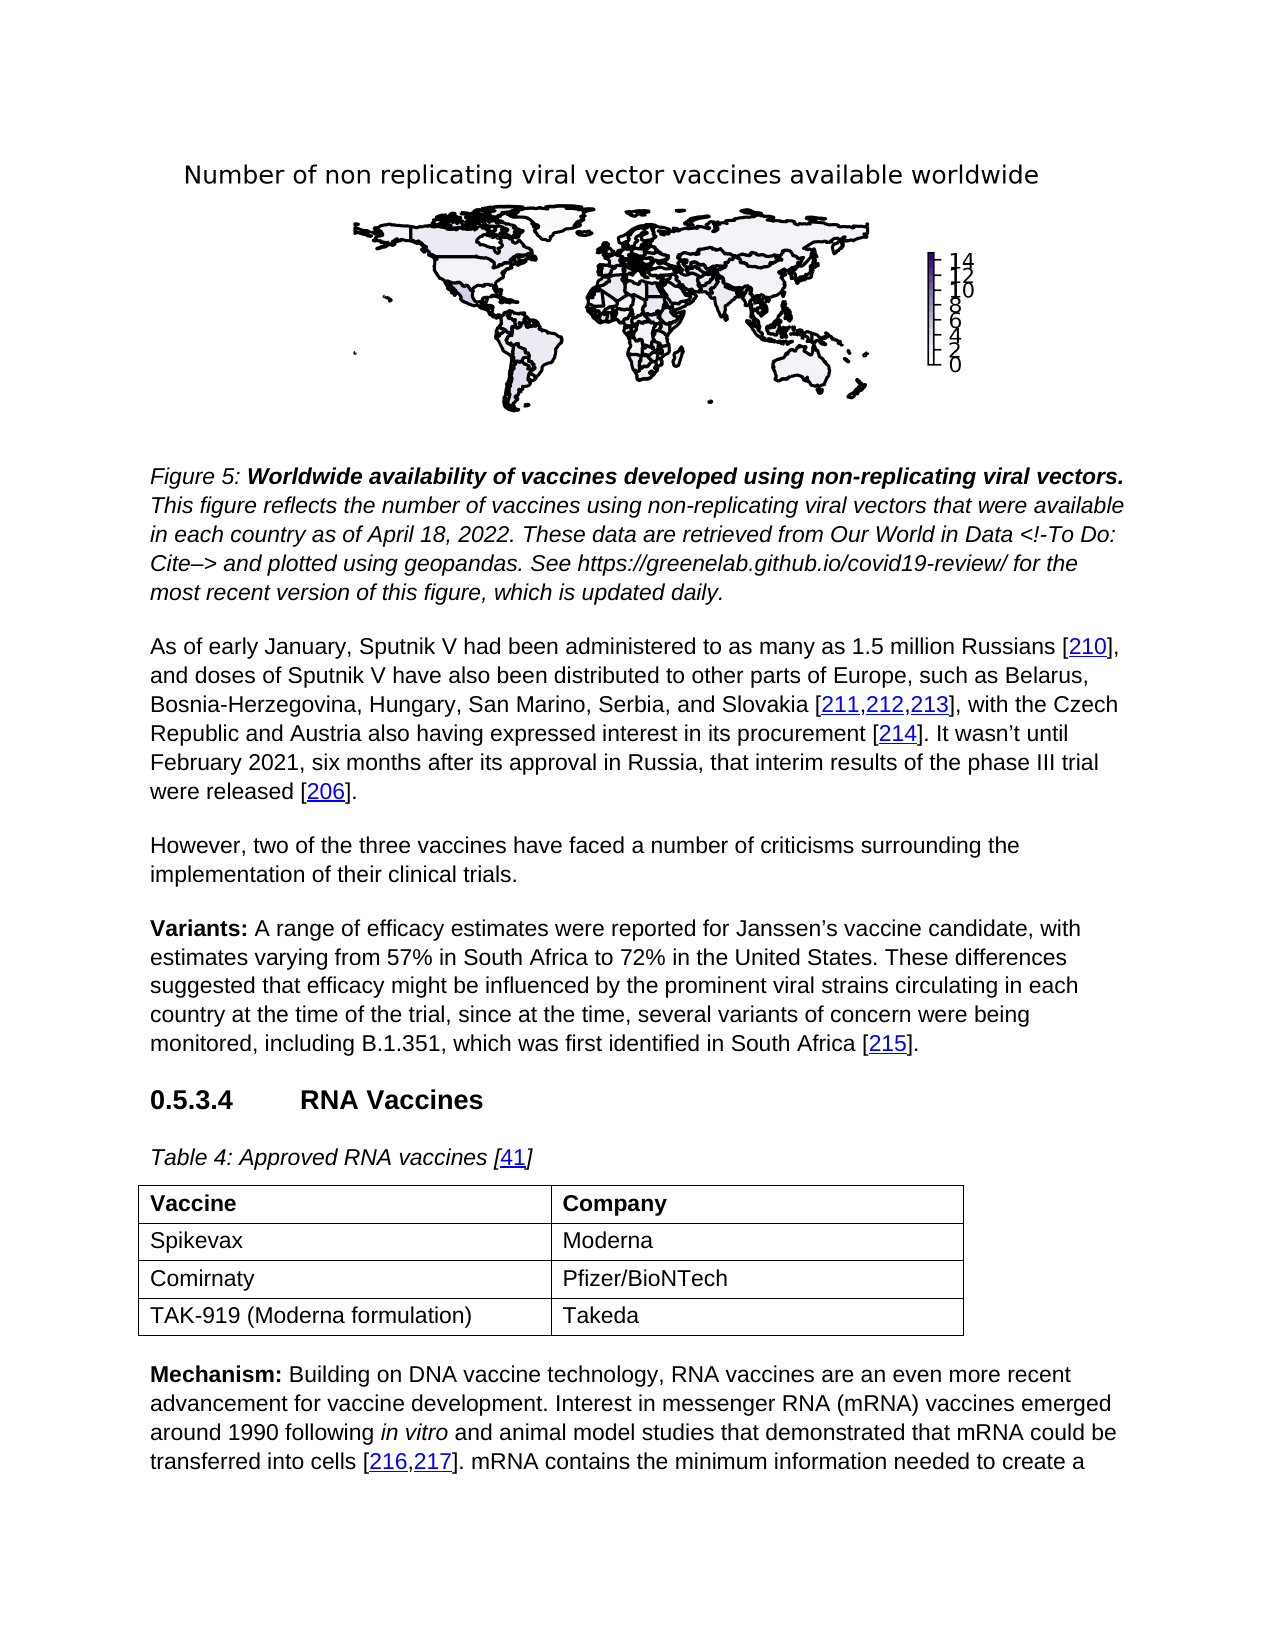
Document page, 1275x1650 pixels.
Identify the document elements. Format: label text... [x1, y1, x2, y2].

table_cell Takeda [552, 1299, 963, 1335]
text However, two of the three vaccines have faced a number of criticisms surrounding the implementation of their clinical trials. [150, 832, 1125, 887]
table_header Vaccine [139, 1186, 551, 1223]
table_cell Comirnaty [139, 1261, 551, 1298]
text Figure 5: Worldwide availability of vaccines developed using non-replicating viral vectors. This figure reflects the number of vaccines using non-replicating viral vectors that were available in each country as of April 18, 2022. These data are retrieved from Our World in Data <!-To Do: Cite–> and plotted using geopandas. See https://greenelab.github.io/covid19-review/ for the most recent version of this figure, which is updated daily. [150, 463, 1125, 605]
text Table 4: Approved RNA vaccines [41] [150, 1144, 1125, 1170]
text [150, 1361, 1125, 1474]
picture [168, 150, 1054, 436]
table_cell Spikevax [139, 1224, 551, 1260]
table_cell Pfizer/BioNTech [552, 1261, 963, 1298]
text As of early January, Sputnik V had been administered to as many as 1.5 million Russians [210], and doses of Sputnik V have also been distributed to other parts of Europe, such as Belarus, Bosnia-Herzegovina, Hungary, San Marino, Serbia, and Slovakia [211,212,213], with the Czech Republic and Austria also having expressed interest in its procurement [214]. It wasn’t until February 2021, six months after its approval in Russia, that interim results of the phase III trial were released [206]. [150, 633, 1125, 804]
table_header Company [552, 1186, 963, 1223]
table_cell TAK-919 (Moderna formulation) [139, 1299, 551, 1335]
subtitle 0.5.3.4 RNA Vaccines [150, 1084, 1125, 1116]
table_cell Moderna [552, 1224, 963, 1260]
text Variants: A range of efficacy estimates were reported for Janssen’s vaccine candidate, with estimates varying from 57% in South Africa to 72% in the United States. These differences suggested that efficacy might be influenced by the prominent viral strains circulating in each country at the time of the trial, since at the time, several variants of concern were being monitored, including B.1.351, which was first identified in South Africa [215]. [150, 914, 1125, 1057]
